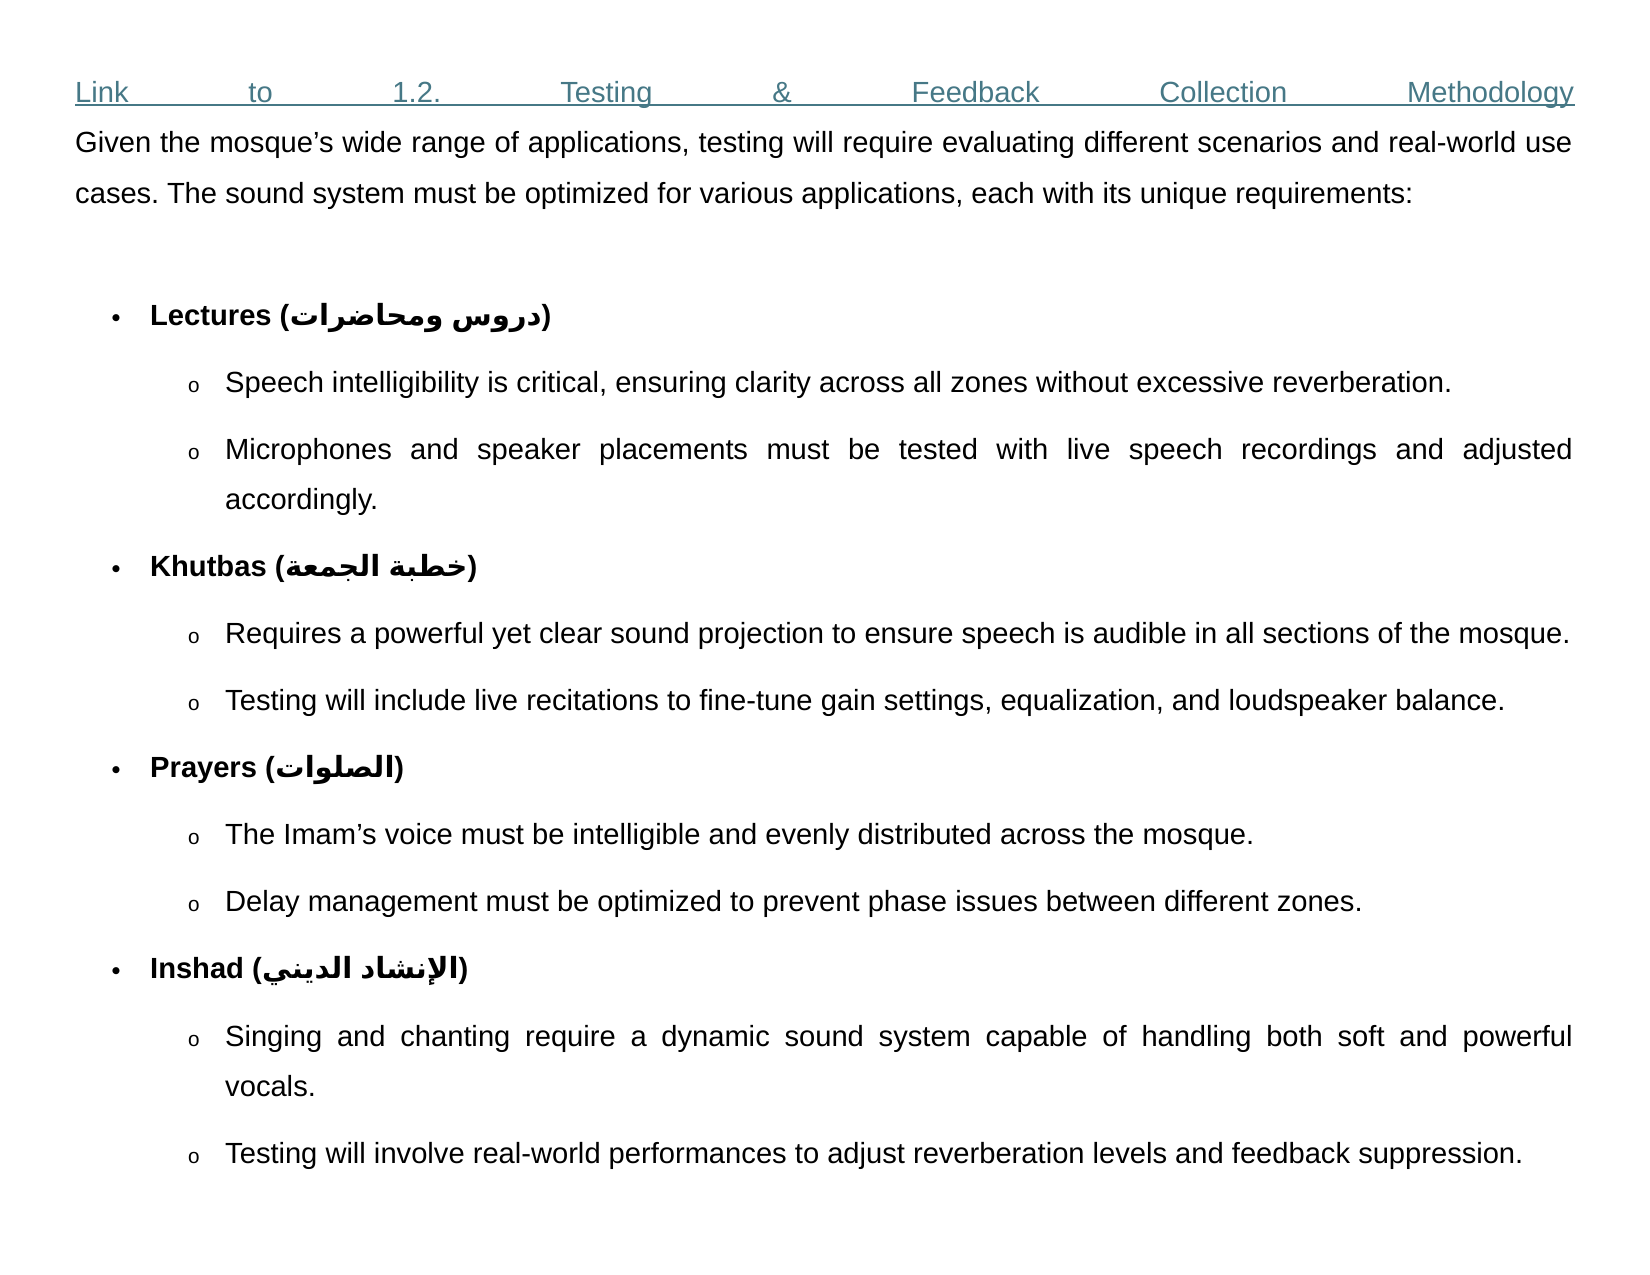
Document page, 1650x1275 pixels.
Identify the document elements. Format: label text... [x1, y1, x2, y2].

list Speech intelligibility is critical, ensuring clarity across all zones without excessive reverberation. [187, 365, 1575, 398]
list The Imam’s voice must be intelligible and evenly distributed across the mosque. [187, 817, 1575, 851]
list Inshad (الإنشاد الديني) [112, 952, 1575, 985]
list Singing and chanting require a dynamic sound system capable of handling both soft and powerful vocals. [187, 1018, 1575, 1102]
list Testing will include live recitations to fine-tune gain settings, equalization, and loudspeaker balance. [187, 683, 1575, 717]
list Requires a powerful yet clear sound projection to ensure speech is audible in all sections of the mosque. [187, 616, 1575, 650]
list Delay management must be optimized to prevent phase issues between different zones. [187, 884, 1575, 918]
text Link to 1.2. Testing & Feedback Collection Methodology Given the mosque’s wide range of applications, testing will require evaluating different scenarios and real-world use cases. The sound system must be optimized for various applications, each with its unique requirements: [75, 75, 1575, 104]
list Microphones and speaker placements must be tested with live speech recordings and adjusted accordingly. [187, 432, 1575, 516]
list Lectures (دروس ومحاضرات) [112, 298, 1575, 331]
text Link to 1.2. Testing & Feedback Collection Methodology Given the mosque’s wide range of applications, testing will require evaluating different scenarios and real-world use cases. The sound system must be optimized for various applications, each with its unique requirements: [75, 106, 1575, 209]
list Prayers (الصلوات) [112, 750, 1575, 784]
list Testing will involve real-world performances to adjust reverberation levels and feedback suppression. [187, 1136, 1575, 1169]
list Khutbas (خطبة الجمعة) [112, 549, 1575, 583]
